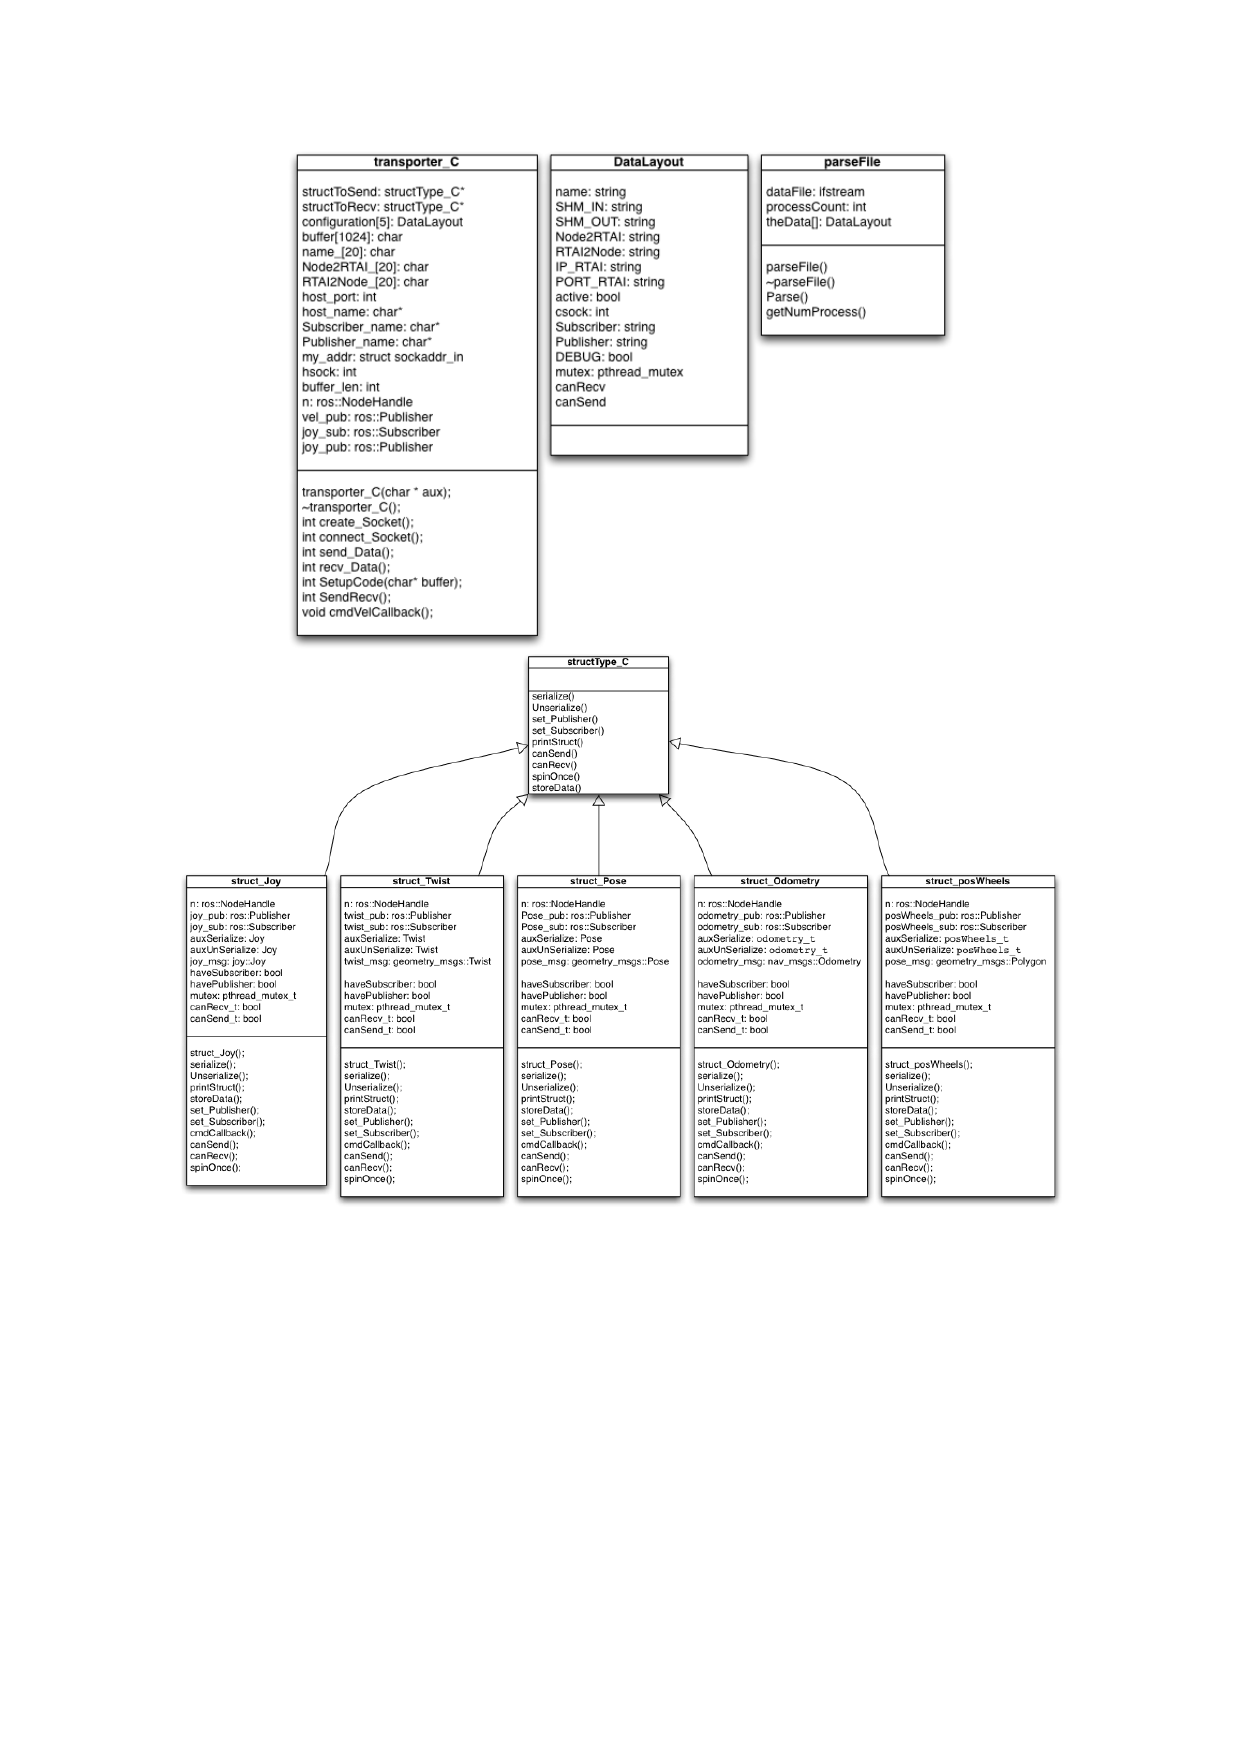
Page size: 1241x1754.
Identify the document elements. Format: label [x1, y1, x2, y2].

picture [177, 147, 1063, 1208]
